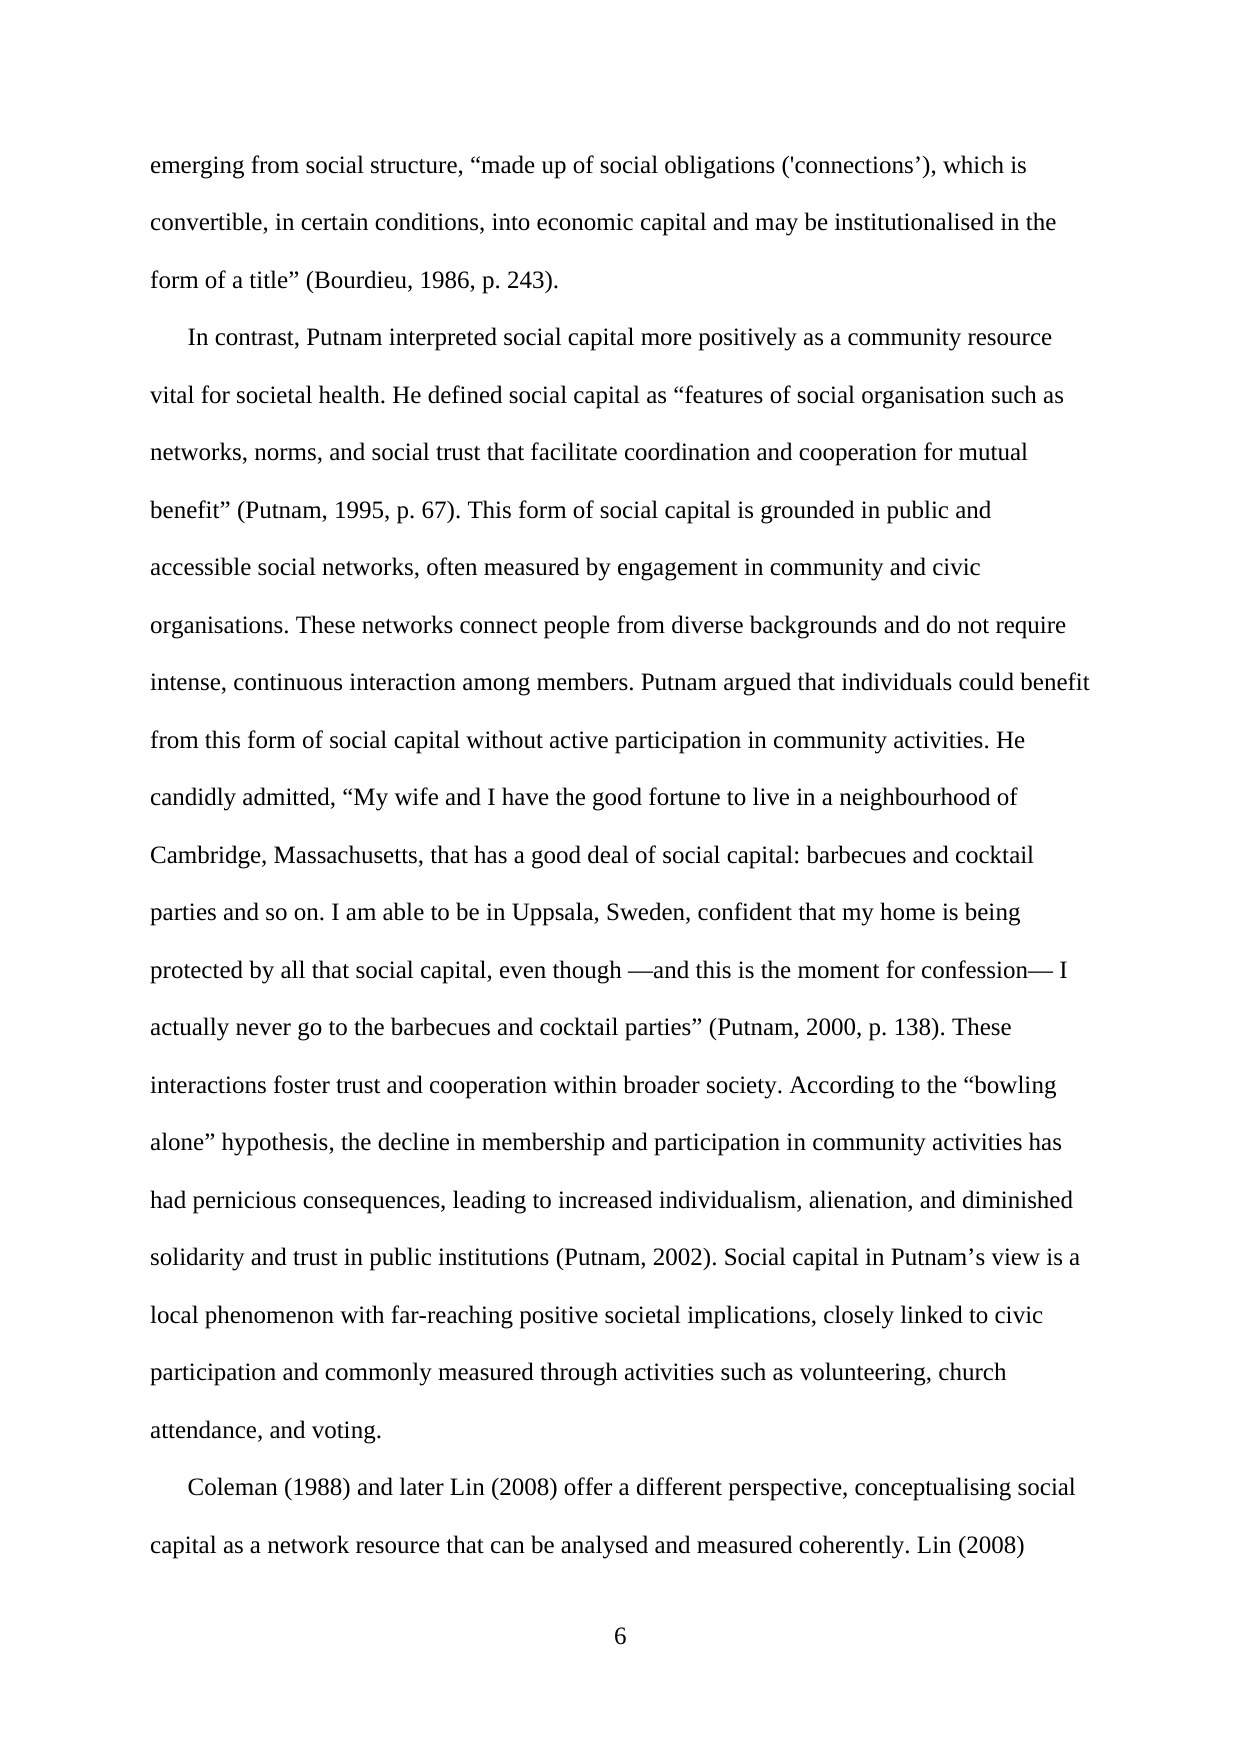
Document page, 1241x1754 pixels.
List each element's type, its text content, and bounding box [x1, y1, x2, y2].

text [150, 1472, 1090, 1559]
text In contrast, Putnam interpreted social capital more positively as a community resource vital for societal health. He defined social capital as “features of social organisation such as networks, norms, and social trust that facilitate coordination and cooperation for mutual benefit” (Putnam, 1995, p. 67). This form of social capital is grounded in public and accessible social networks, often measured by engagement in community and civic organisations. These networks connect people from diverse backgrounds and do not require intense, continuous interaction among members. Putnam argued that individuals could benefit from this form of social capital without active participation in community activities. He candidly admitted, “My wife and I have the good fortune to live in a neighbourhood of Cambridge, Massachusetts, that has a good deal of social capital: barbecues and cocktail parties and so on. I am able to be in Uppsala, Sweden, confident that my home is being protected by all that social capital, even though —and this is the moment for confession— I actually never go to the barbecues and cocktail parties” (Putnam, 2000, p. 138). These interactions foster trust and cooperation within broader society. According to the “bowling alone” hypothesis, the decline in membership and participation in community activities has had pernicious consequences, leading to increased individualism, alienation, and diminished solidarity and trust in public institutions (Putnam, 2002). Social capital in Putnam’s view is a local phenomenon with far-reaching positive societal implications, closely linked to civic participation and commonly measured through activities such as volunteering, church attendance, and voting. [150, 322, 1090, 1444]
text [150, 150, 1090, 294]
